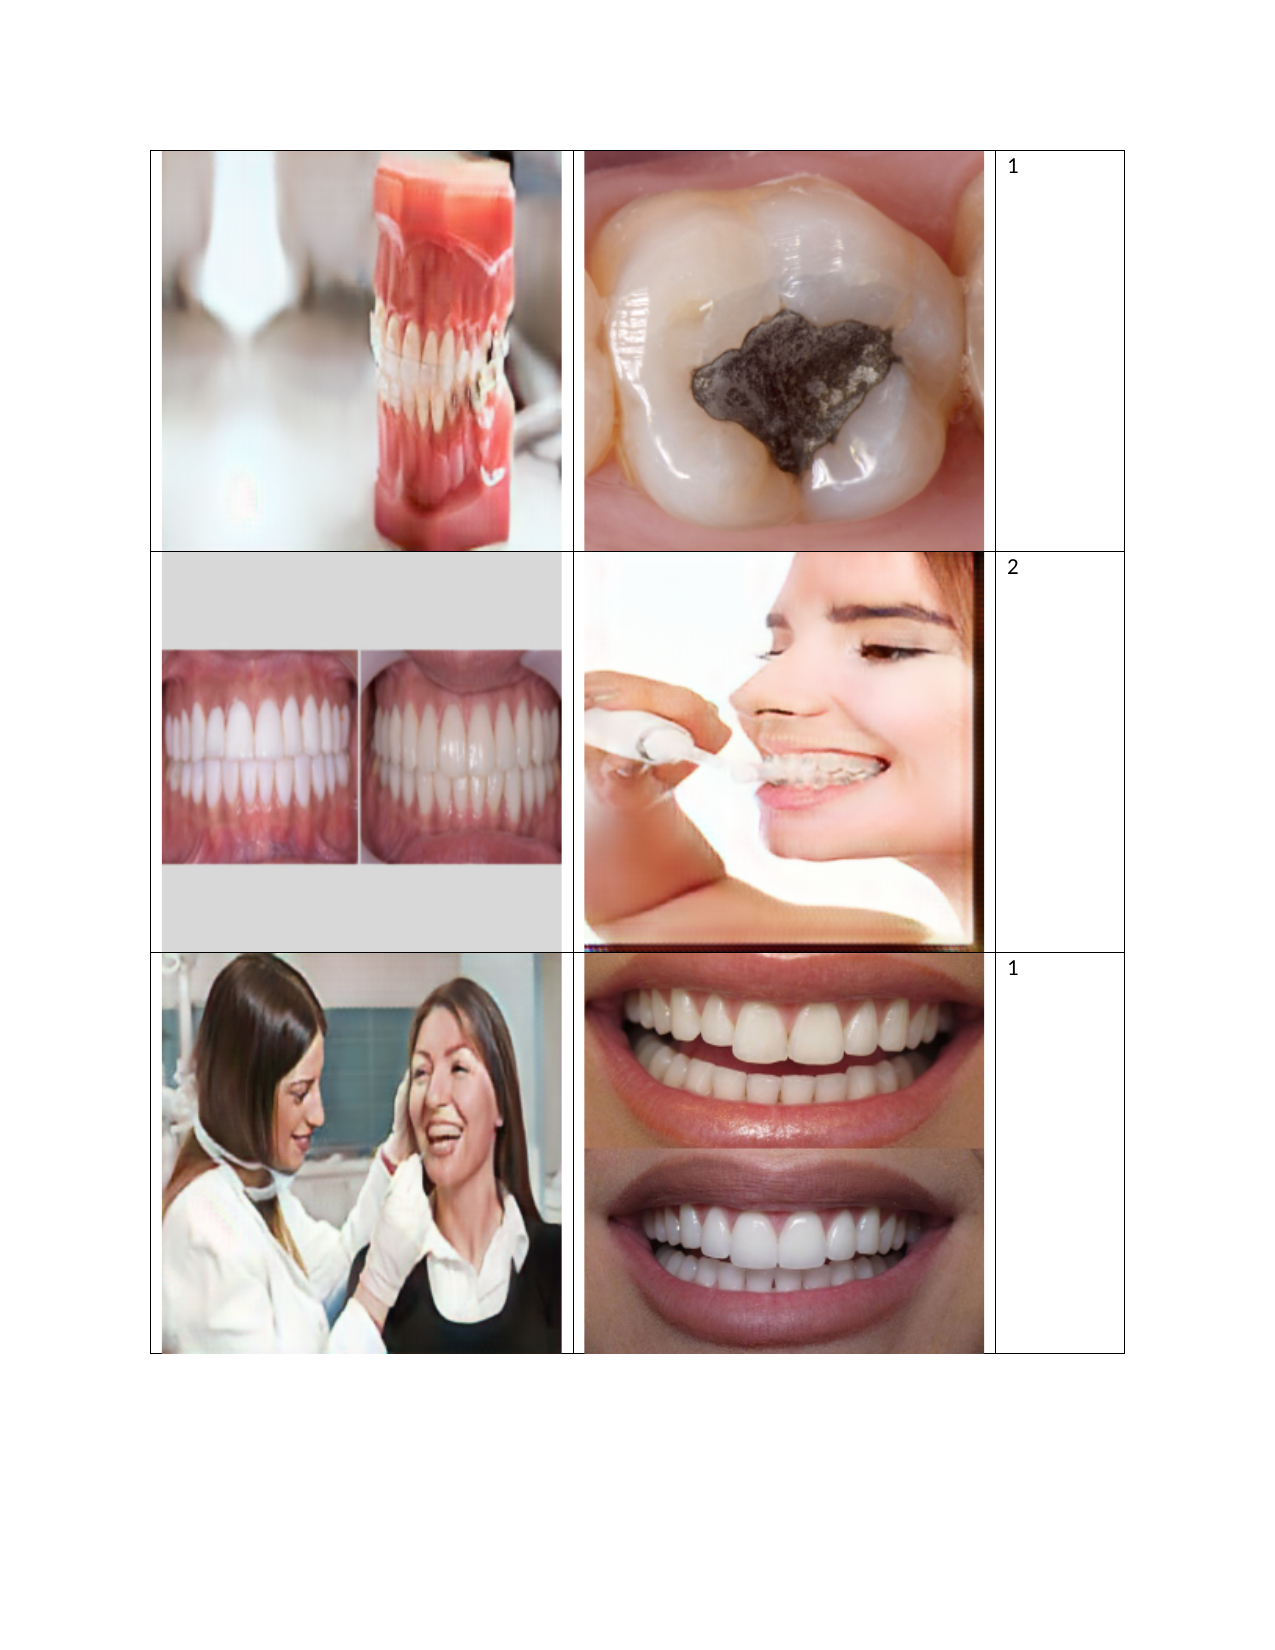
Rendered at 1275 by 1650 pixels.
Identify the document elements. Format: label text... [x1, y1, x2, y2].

table_cell [151, 953, 161, 1353]
table_cell [562, 953, 573, 1353]
table_cell [985, 953, 995, 1353]
picture [161, 151, 562, 551]
picture [584, 953, 985, 1354]
table_cell 1 [996, 151, 1124, 551]
picture [161, 953, 562, 1354]
table_cell [985, 151, 995, 551]
table_cell 1 [996, 953, 1124, 1353]
table_cell [151, 151, 161, 551]
table_cell [574, 552, 584, 952]
table_cell [562, 151, 573, 551]
table_cell 2 [996, 552, 1124, 952]
picture [584, 151, 985, 551]
table_cell [151, 552, 161, 952]
table_cell [985, 552, 995, 952]
table_cell [574, 151, 584, 551]
table_cell [574, 953, 584, 1353]
picture [161, 552, 562, 952]
table_cell [562, 552, 573, 952]
picture [584, 552, 985, 952]
